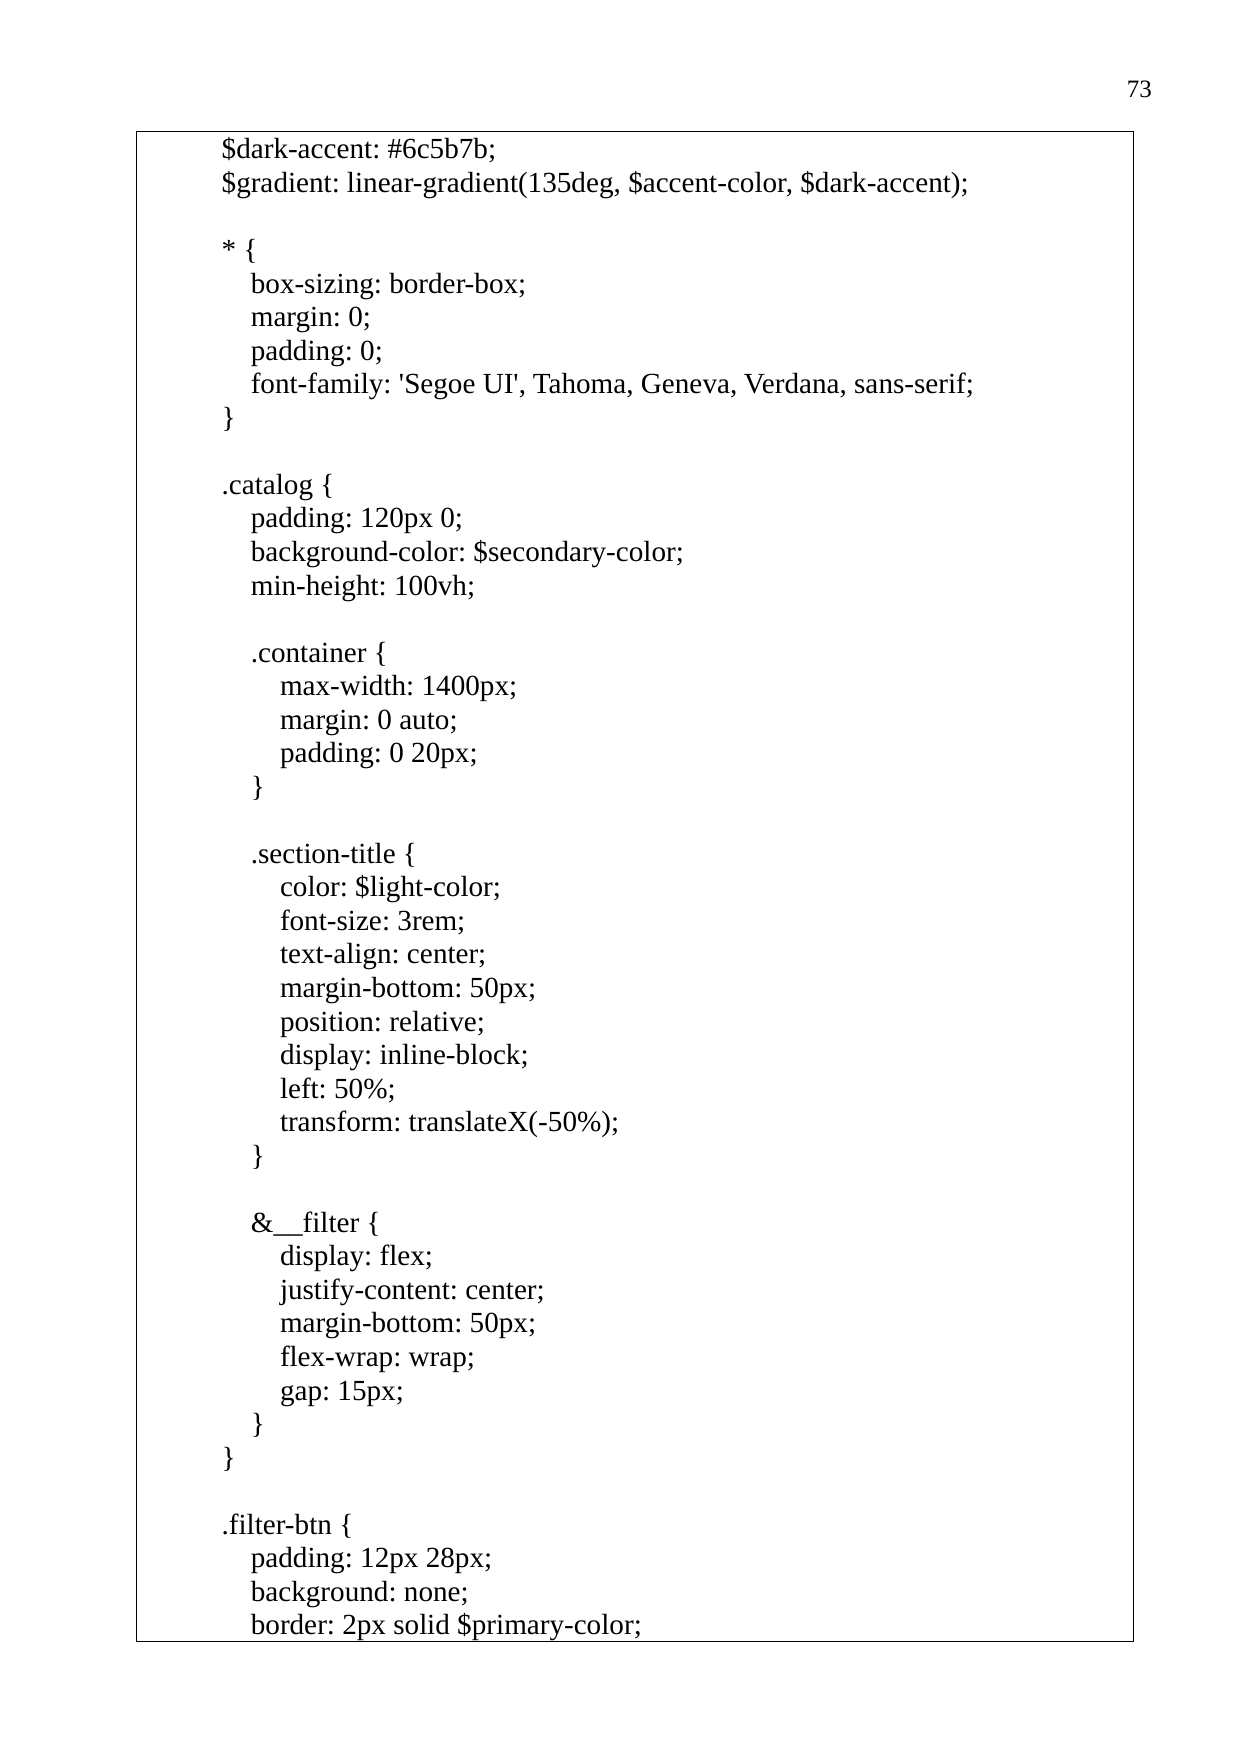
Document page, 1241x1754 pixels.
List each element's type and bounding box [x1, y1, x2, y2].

table_header [137, 132, 1133, 1641]
